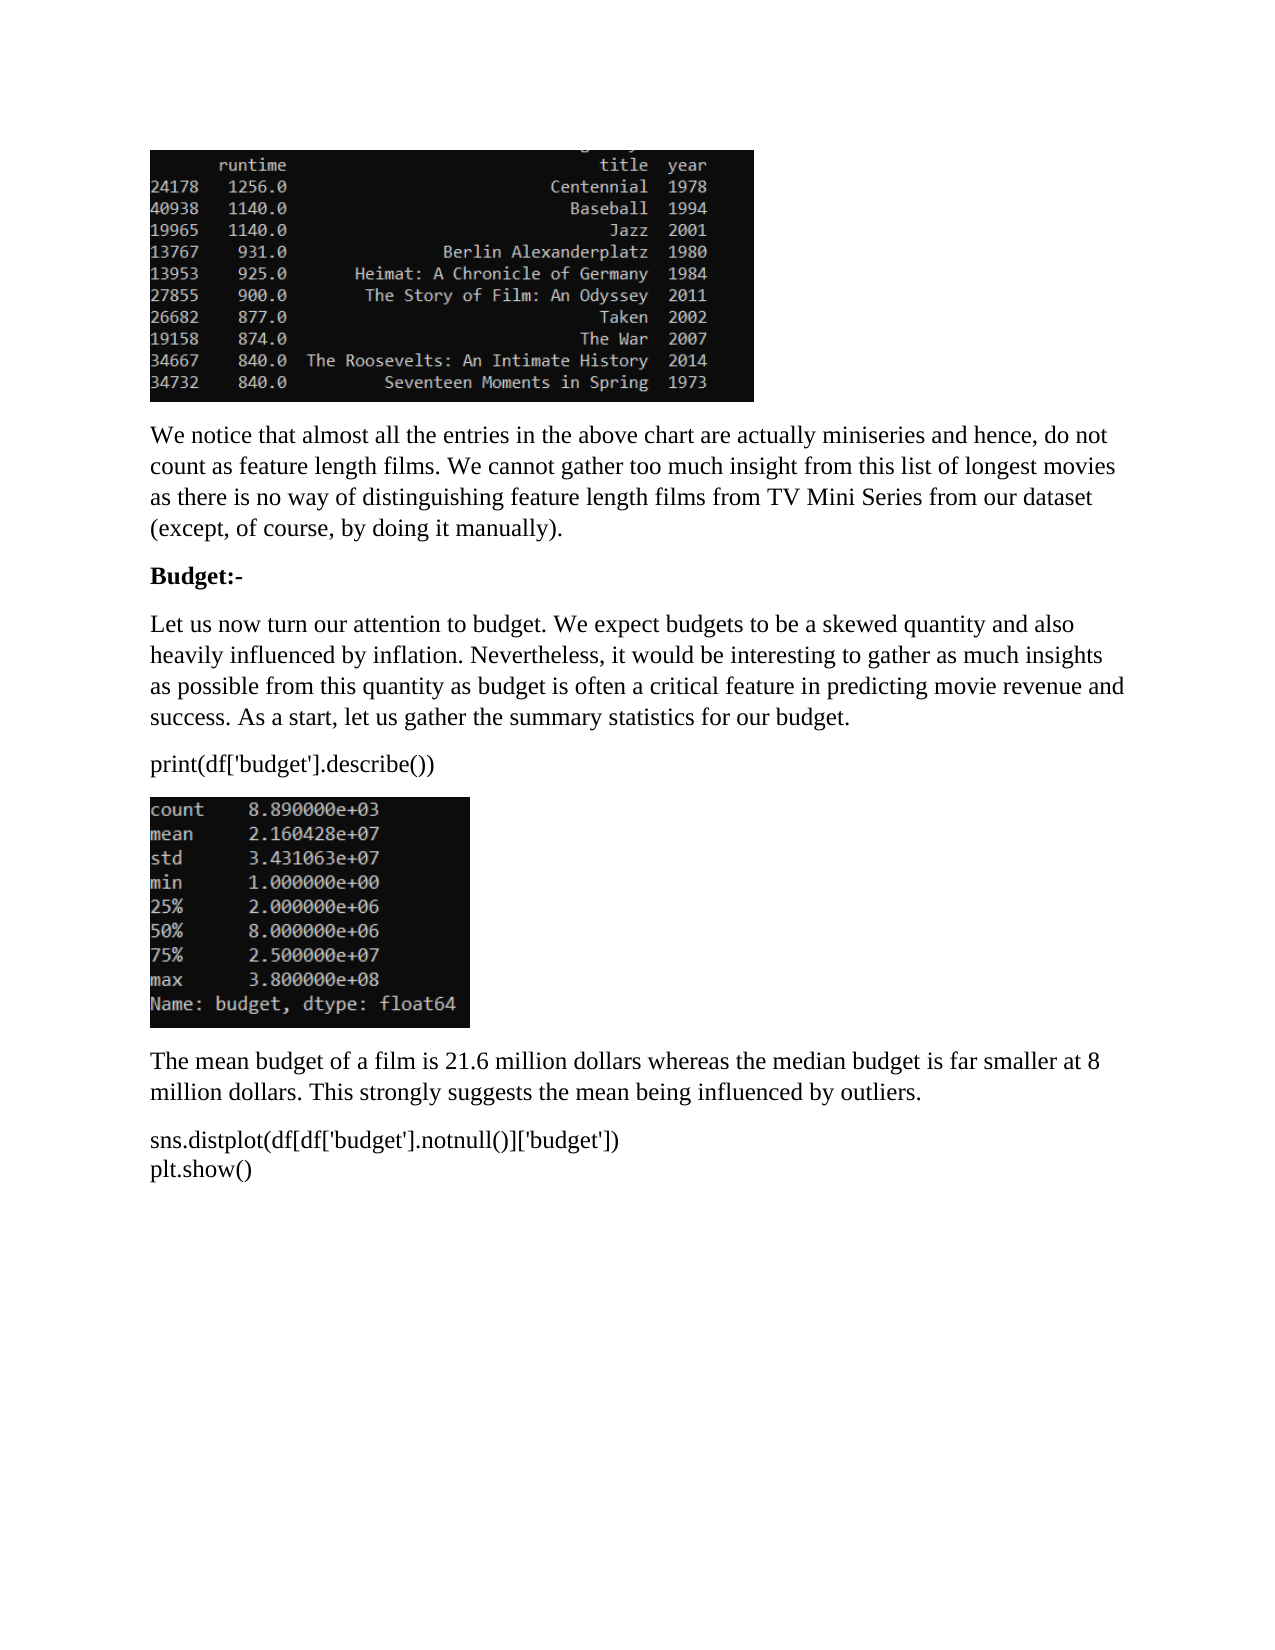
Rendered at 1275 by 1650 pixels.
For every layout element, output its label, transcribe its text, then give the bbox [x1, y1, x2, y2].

text The mean budget of a film is 21.6 million dollars whereas the median budget is far smaller at 8 million dollars. This strongly suggests the mean being influenced by outliers. [150, 1046, 1125, 1106]
text Let us now turn our attention to budget. We expect budgets to be a skewed quantity and also heavily influenced by inflation. Nevertheless, it would be interesting to gather as much insights as possible from this quantity as budget is often a critical feature in predicting movie revenue and success. As a start, let us gather the summary statistics for our budget. [150, 609, 1125, 671]
text We notice that almost all the entries in the above chart are actually miniseries and hence, do not count as feature length films. We cannot gather too much insight from this list of longest movies as there is no way of distinguishing feature length films from TV Mini Series from our dataset (except, of course, by doing it manually). [150, 420, 1125, 542]
text Budget:- [150, 561, 1125, 590]
text Let us now turn our attention to budget. We expect budgets to be a skewed quantity and also heavily influenced by inflation. Nevertheless, it would be interesting to gather as much insights as possible from this quantity as budget is often a critical feature in predicting movie revenue and success. As a start, let us gather the summary statistics for our budget. [150, 699, 1125, 731]
text print(df['budget'].describe()) [150, 749, 1125, 778]
picture [150, 150, 754, 402]
picture [150, 797, 470, 1028]
text sns.distplot(df[df['budget'].notnull()]['budget']) [150, 1125, 1125, 1154]
text plt.show() [150, 1154, 1125, 1182]
